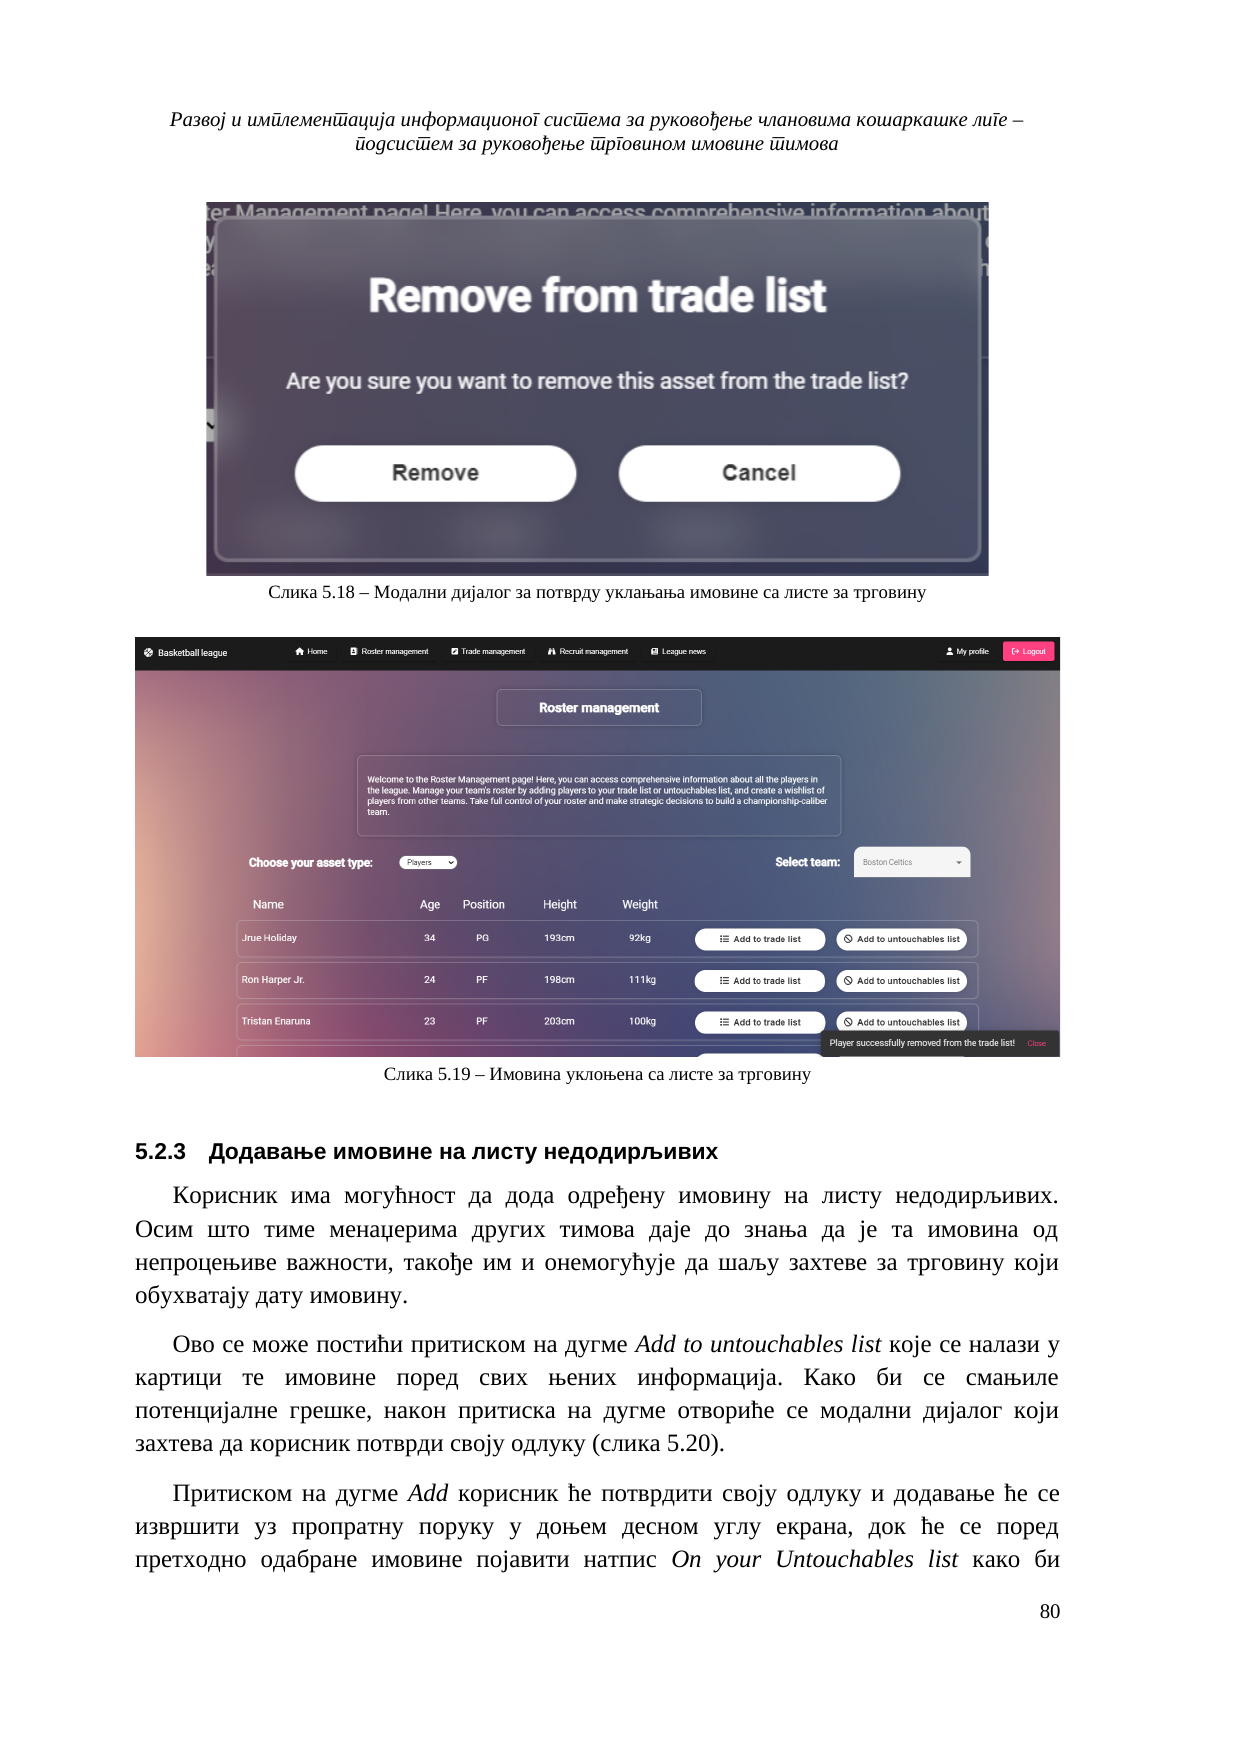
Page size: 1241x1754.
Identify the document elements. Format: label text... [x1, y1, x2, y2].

text Ово се може постићи притиском на дугме Add to untouchables list које се налази у картици те имовине поред свих њених информација. Како би се смањиле потенцијалне грешке, након притиска на дугме отвориће се модални дијалог који захтева да корисник потврди своју одлуку (слика 5.20). [135, 1329, 1060, 1457]
text Слика 5.19 – Имовина уклоњена са листе за трговину [135, 1063, 1060, 1085]
picture [135, 637, 1061, 1057]
picture [206, 202, 989, 576]
text Слика 5.18 – Модални дијалог за потврду уклањања имовине са листе за трговину [135, 581, 1060, 603]
subtitle Додавање имовине на листу недодирљивих [135, 1138, 1060, 1164]
text Корисник има могућност да дода одређену имовину на листу недодирљивих. Осим што тиме менаџерима других тимова даје до знања да је та имовина од непроцењиве важности, такође им и онемогућује да шаљу захтеве за трговину који обухватају дату имовину. [135, 1181, 1060, 1308]
